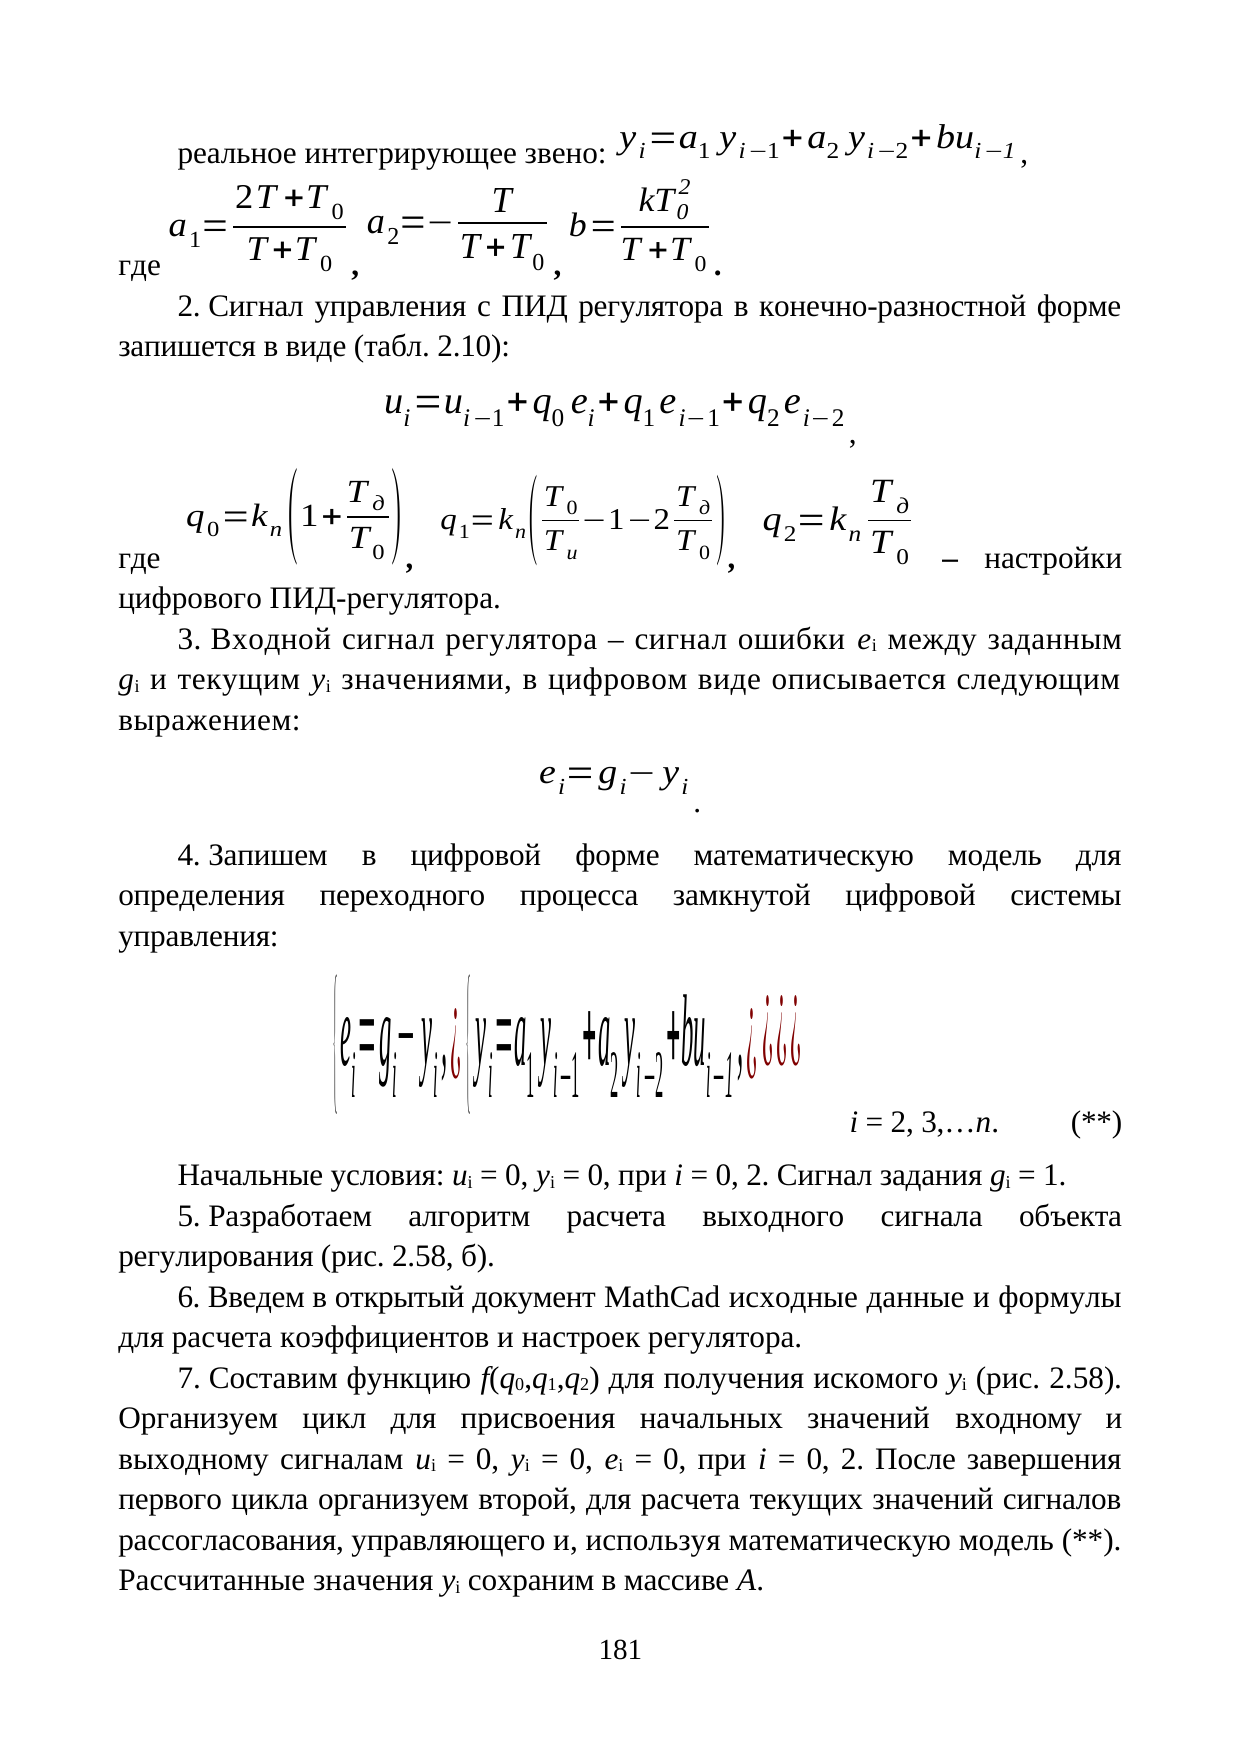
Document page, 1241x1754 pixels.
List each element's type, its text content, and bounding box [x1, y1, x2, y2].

list Сигнал управления с ПИД регулятора в конечно-разностной форме запишется в виде (табл. 2.10): [118, 287, 1122, 363]
text где , , . [118, 175, 1122, 282]
list Введем в открытый документ MathCad исходные данные и формулы для расчета коэффициентов и настроек регулятора. [118, 1278, 1122, 1354]
text i = 2, 3,…n. (**) [118, 970, 1122, 1139]
list Входной сигнал регулятора – сигнал ошибки ei между заданным gi и текущим yi значениями, в цифровом виде описывается следующим выражением: [118, 620, 1122, 737]
text . [118, 754, 1122, 819]
text Начальные условия: ui = 0, yi = 0, при i = 0, 2. Сигнал задания gi = 1. [118, 1156, 1122, 1192]
text реальное интегрирующее звено: , [118, 118, 1122, 171]
list Составим функцию f(q0,q1,q2) для получения искомого yi (рис. 2.58). Организуем цикл для присвоения начальных значений входному и выходному сигналам ui = 0, yi = 0, ei = 0, при i = 0, 2. После завершения первого цикла организуем второй, для расчета текущих значений сигналов рассогласования, управляющего и, используя математическую модель (**). Рассчитанные значения yi сохраним в массиве A. [118, 1359, 1122, 1597]
list Разработаем алгоритм расчета выходного сигнала объекта регулирования (рис. 2.58, б). [118, 1197, 1122, 1273]
text где , , – настройки цифрового ПИД-регулятора. [118, 468, 1122, 615]
list Запишем в цифровой форме математическую модель для определения переходного процесса замкнутой цифровой системы управления: [118, 836, 1122, 953]
text , [118, 380, 1122, 451]
